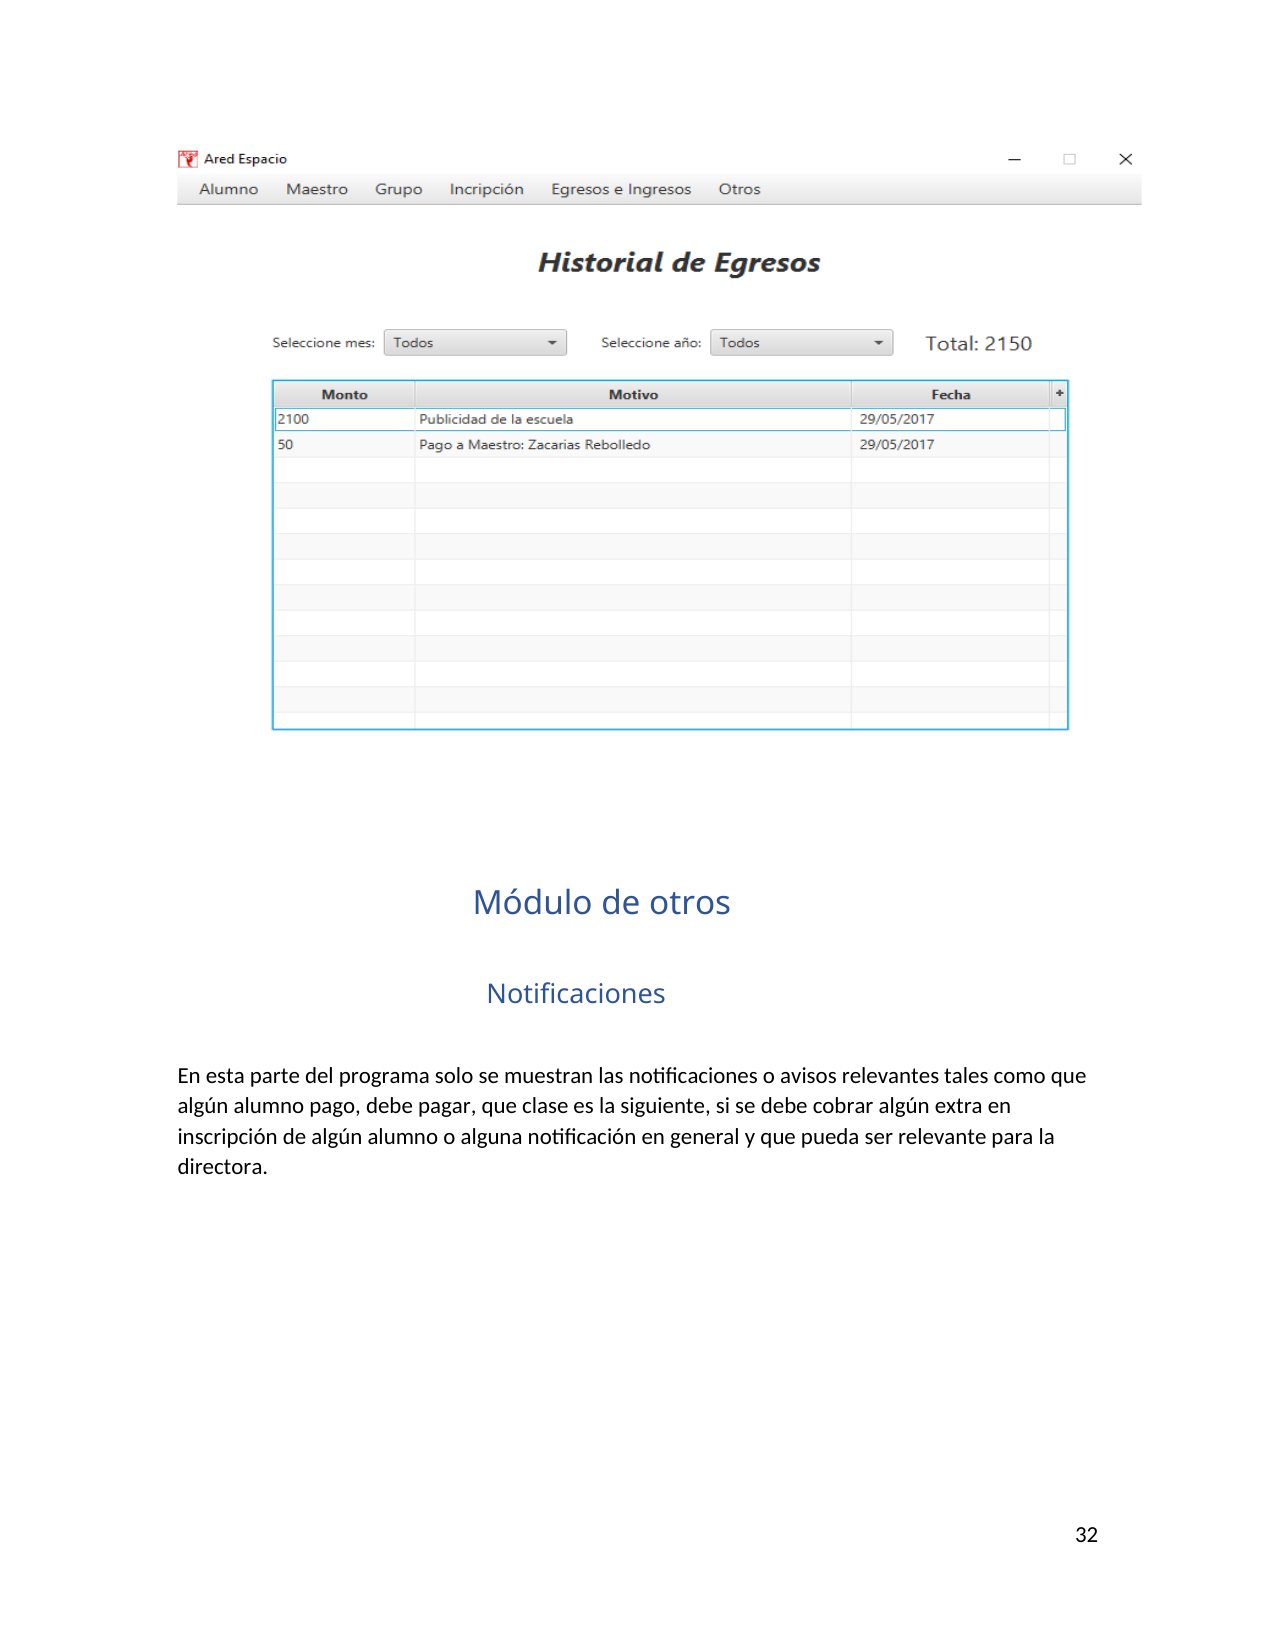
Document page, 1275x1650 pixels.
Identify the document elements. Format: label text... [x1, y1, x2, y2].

subtitle Módulo de otros [177, 879, 1098, 924]
text En esta parte del programa solo se muestran las notificaciones o avisos relevantes tales como que algún alumno pago, debe pagar, que clase es la siguiente, si se debe cobrar algún extra en inscripción de algún alumno o alguna notificación en general y que pueda ser relevante para la directora. [177, 1061, 1098, 1180]
subtitle Notificaciones [177, 975, 1098, 1012]
picture [177, 147, 1142, 758]
